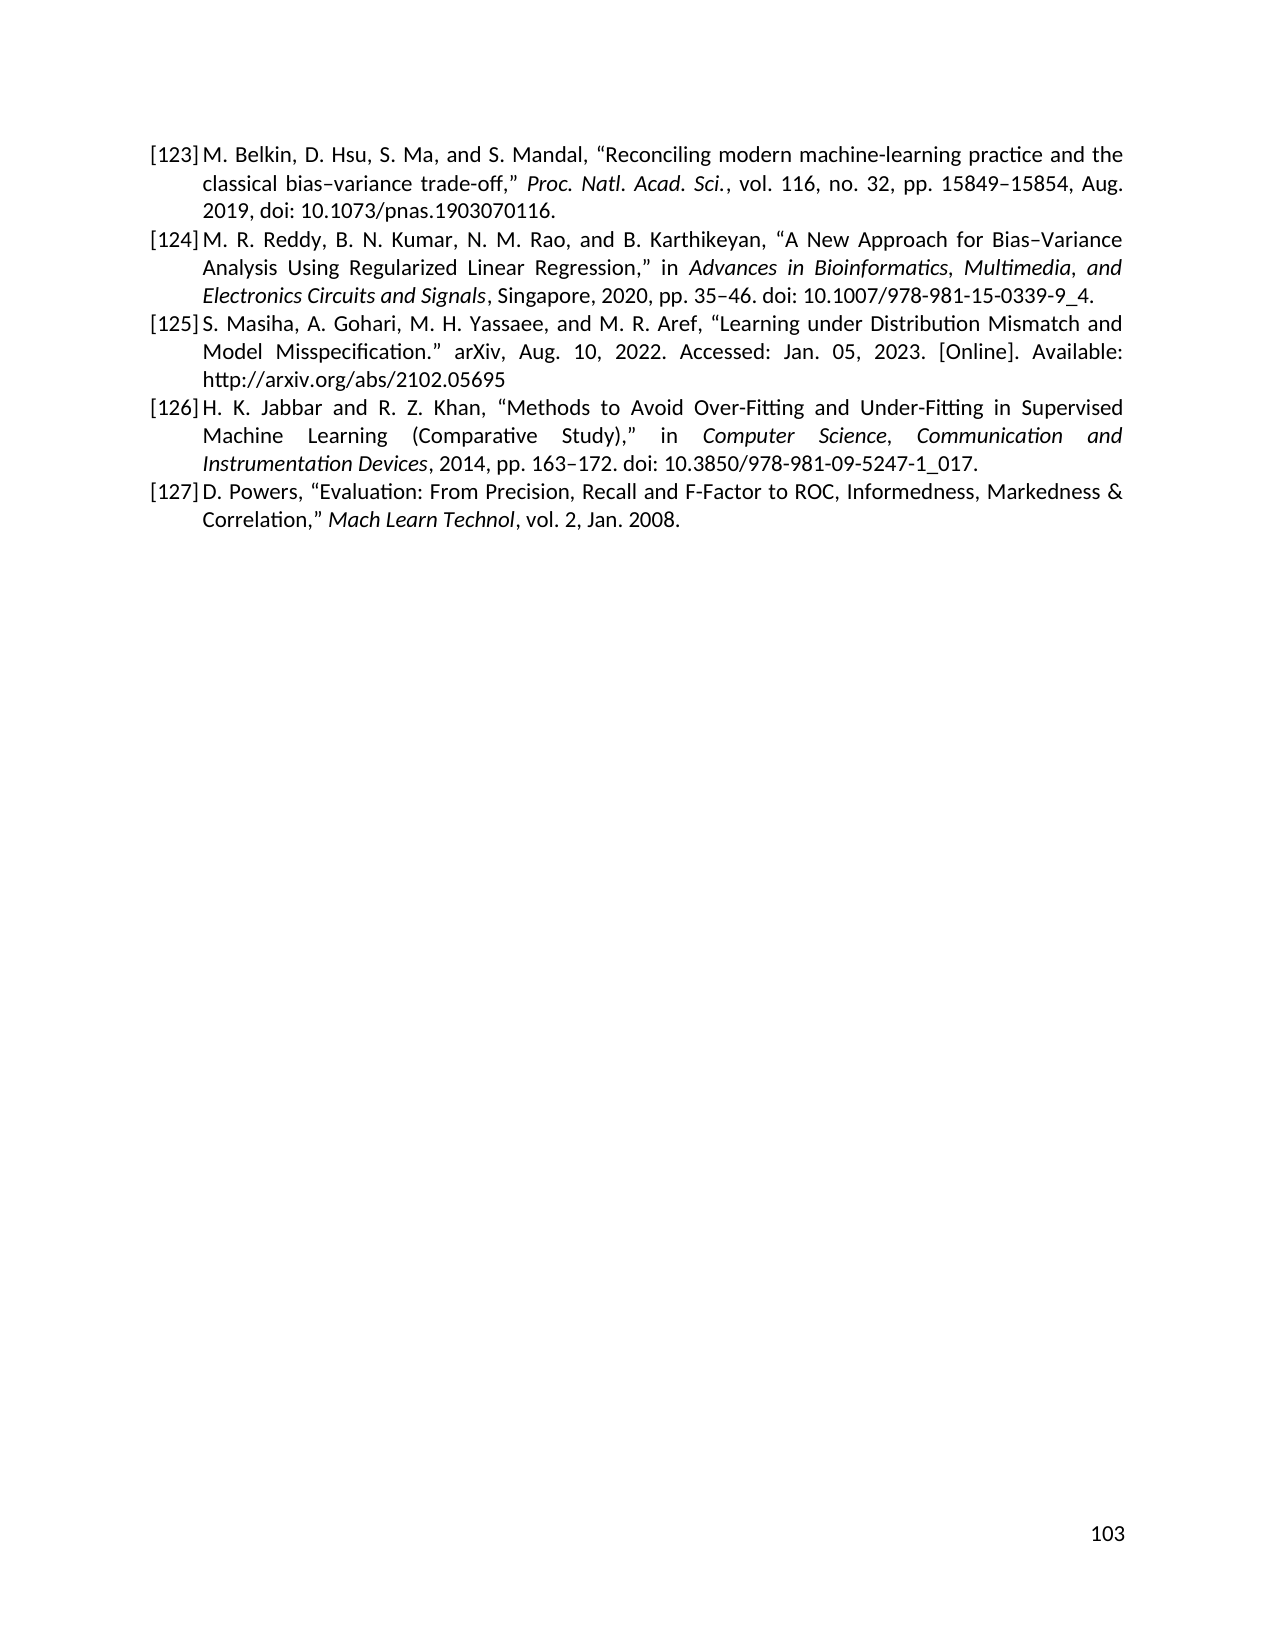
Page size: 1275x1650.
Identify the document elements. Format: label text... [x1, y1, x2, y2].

text [126] H. K. Jabbar and R. Z. Khan, “Methods to Avoid Over-Fitting and Under-Fitting in Supervised Machine Learning (Comparative Study),” in Computer Science, Communication and Instrumentation Devices, 2014, pp. 163–172. doi: 10.3850/978-981-09-5247-1_017. [150, 393, 1125, 477]
text [123] M. Belkin, D. Hsu, S. Ma, and S. Mandal, “Reconciling modern machine-learning practice and the classical bias–variance trade-off,” Proc. Natl. Acad. Sci., vol. 116, no. 32, pp. 15849–15854, Aug. 2019, doi: 10.1073/pnas.1903070116. [150, 141, 1125, 225]
text [127] D. Powers, “Evaluation: From Precision, Recall and F-Factor to ROC, Informedness, Markedness & Correlation,” Mach Learn Technol, vol. 2, Jan. 2008. [150, 477, 1125, 533]
text [125] S. Masiha, A. Gohari, M. H. Yassaee, and M. R. Aref, “Learning under Distribution Mismatch and Model Misspecification.” arXiv, Aug. 10, 2022. Accessed: Jan. 05, 2023. [Online]. Available: http://arxiv.org/abs/2102.05695 [150, 309, 1125, 393]
text [124] M. R. Reddy, B. N. Kumar, N. M. Rao, and B. Karthikeyan, “A New Approach for Bias–Variance Analysis Using Regularized Linear Regression,” in Advances in Bioinformatics, Multimedia, and Electronics Circuits and Signals, Singapore, 2020, pp. 35–46. doi: 10.1007/978-981-15-0339-9_4. [150, 225, 1125, 309]
